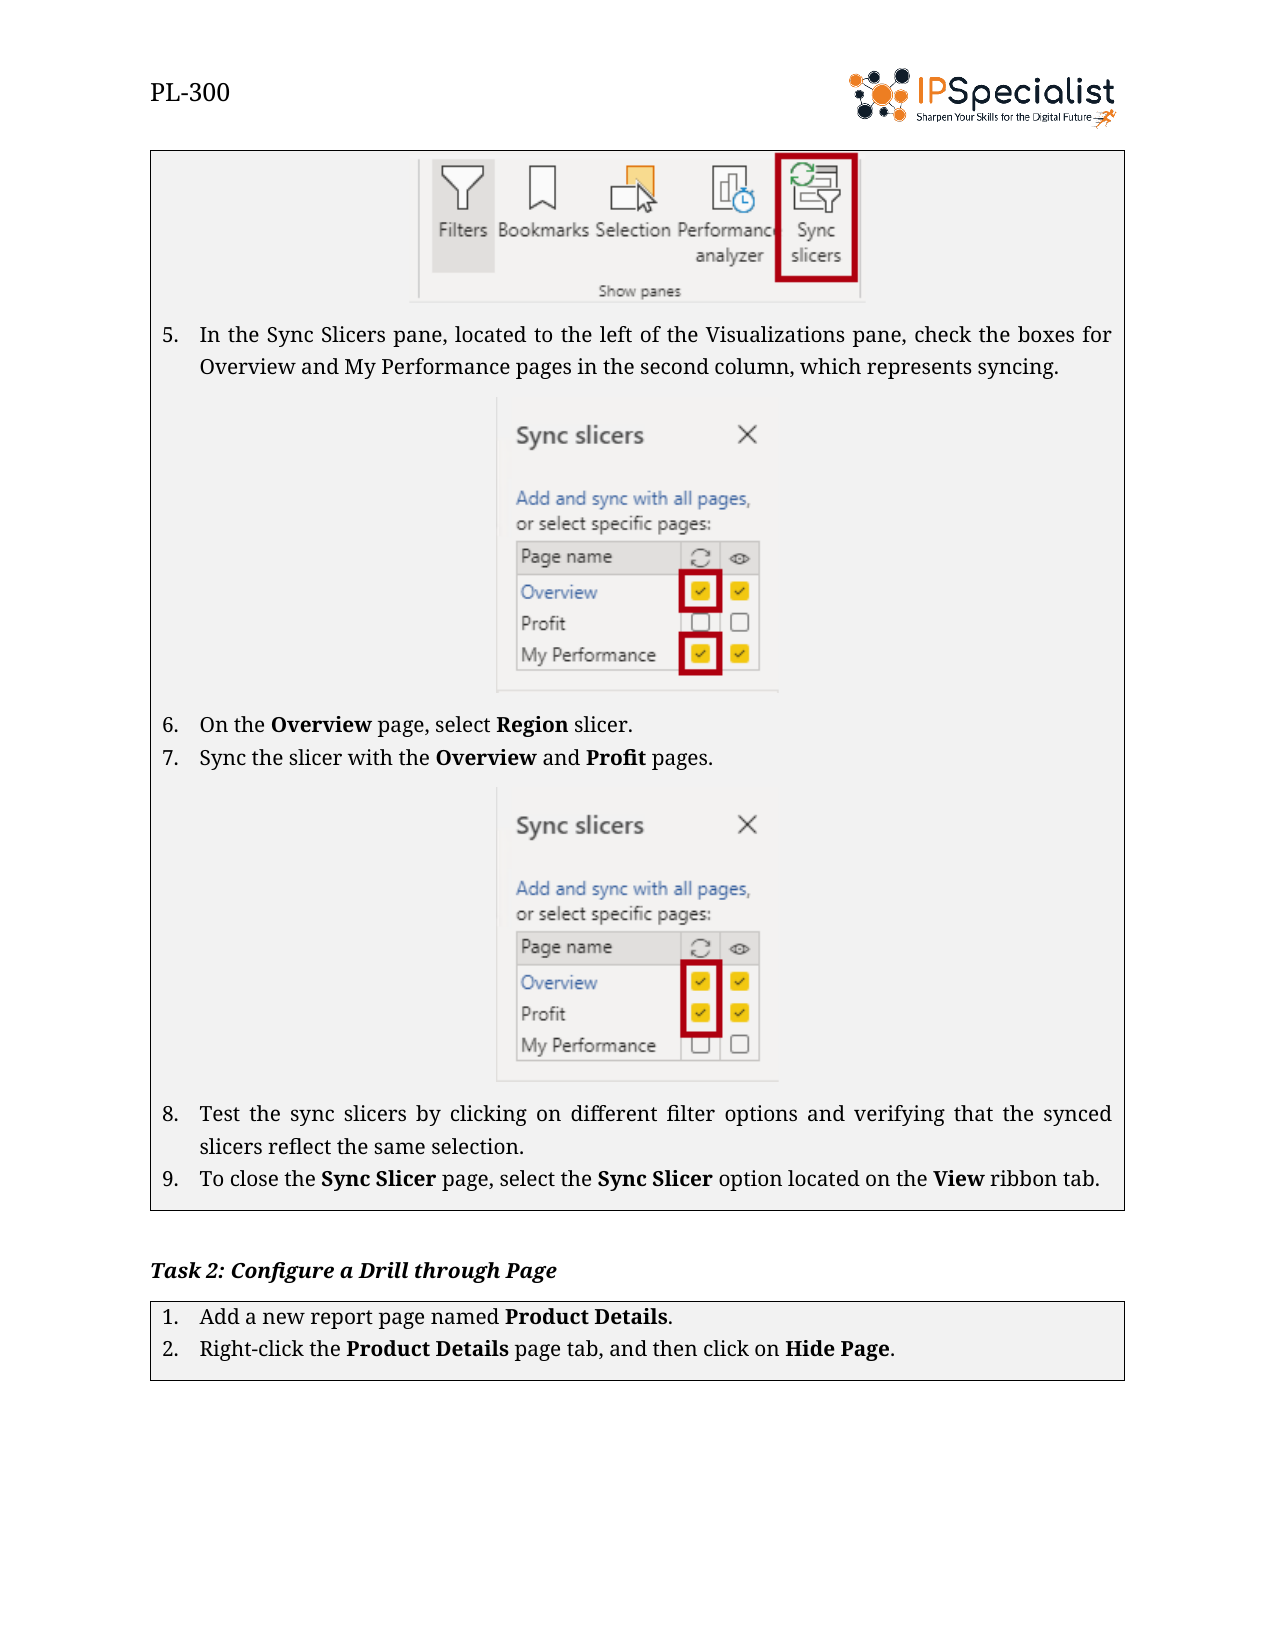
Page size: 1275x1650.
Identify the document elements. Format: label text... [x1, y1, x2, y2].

text Task 2: Configure a Drill through Page [150, 1256, 1125, 1284]
picture [409, 151, 866, 303]
picture [496, 787, 779, 1082]
picture [843, 54, 1121, 136]
picture [496, 397, 779, 693]
